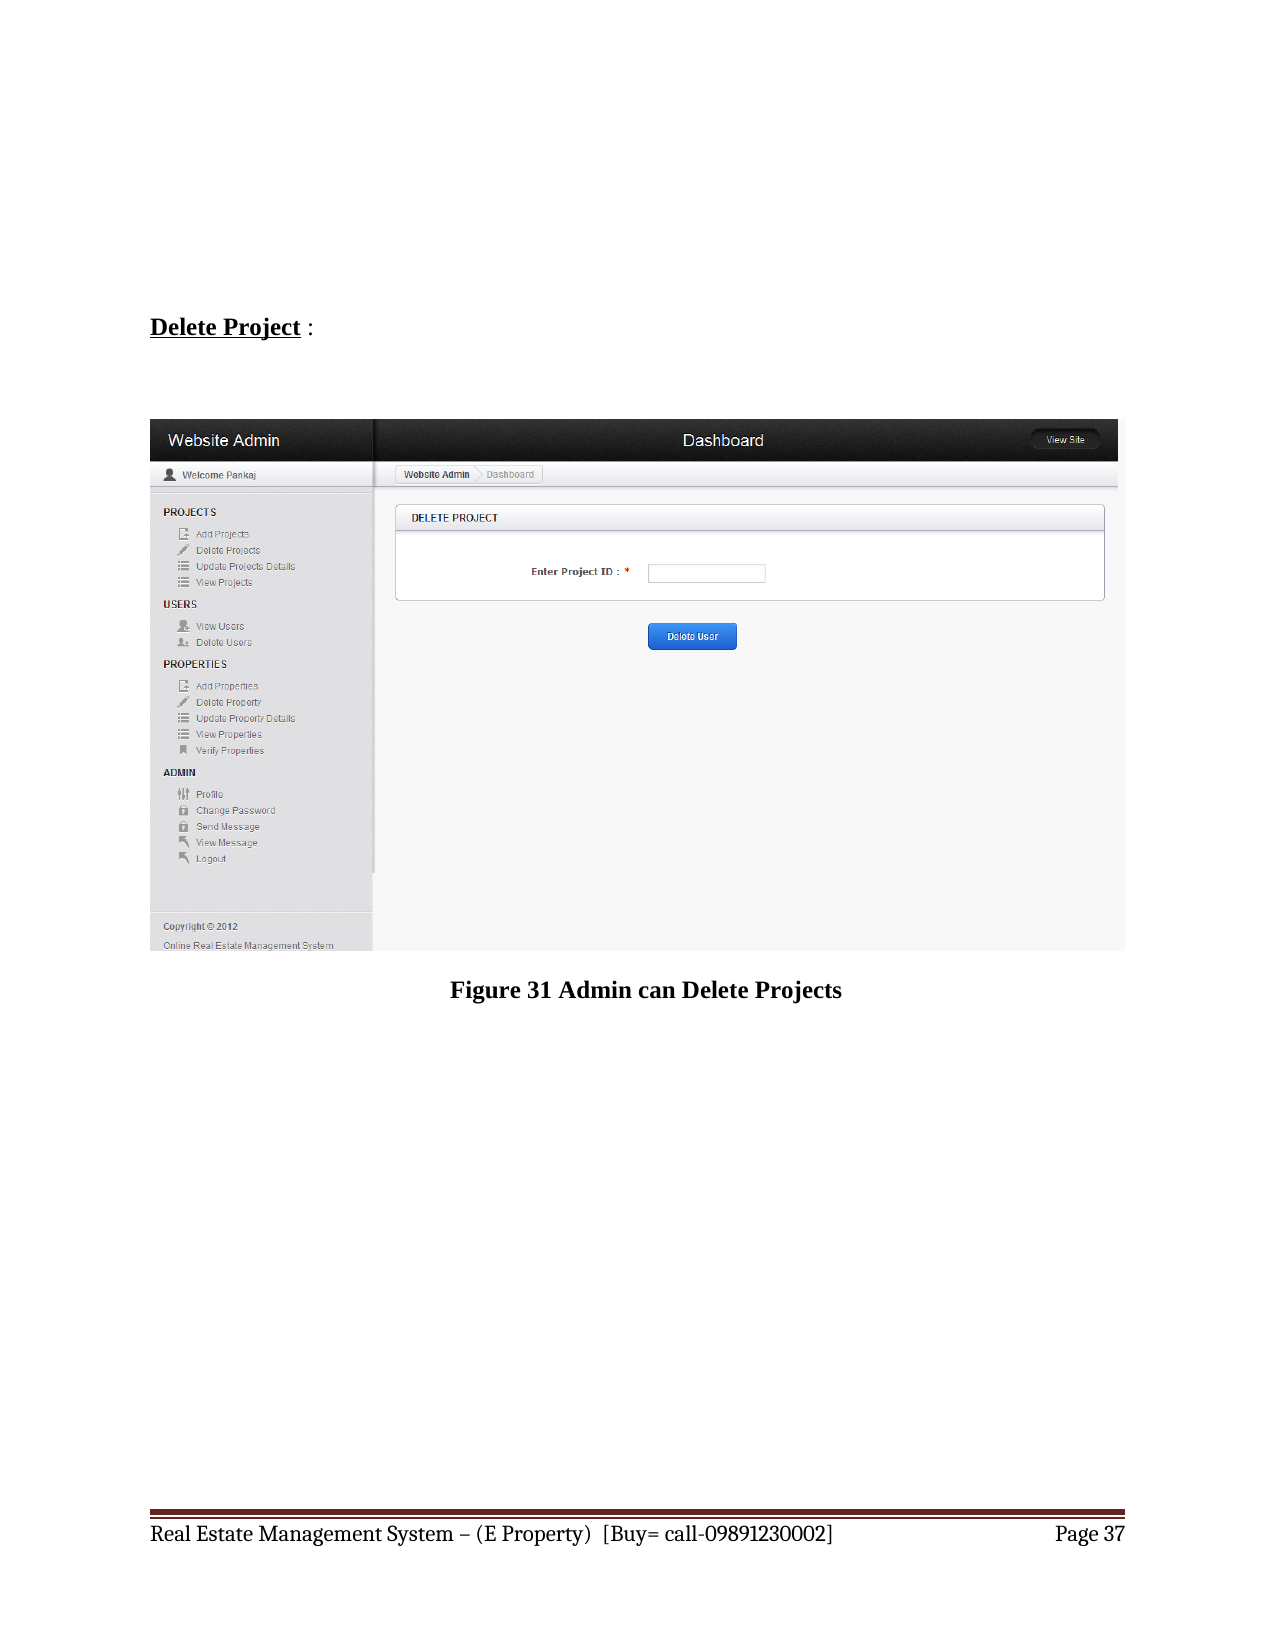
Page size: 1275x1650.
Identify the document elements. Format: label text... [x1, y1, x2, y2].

picture [150, 419, 1125, 951]
text Delete Project : [150, 312, 1125, 340]
text Figure 31 Admin can Delete Projects [150, 976, 1125, 1004]
